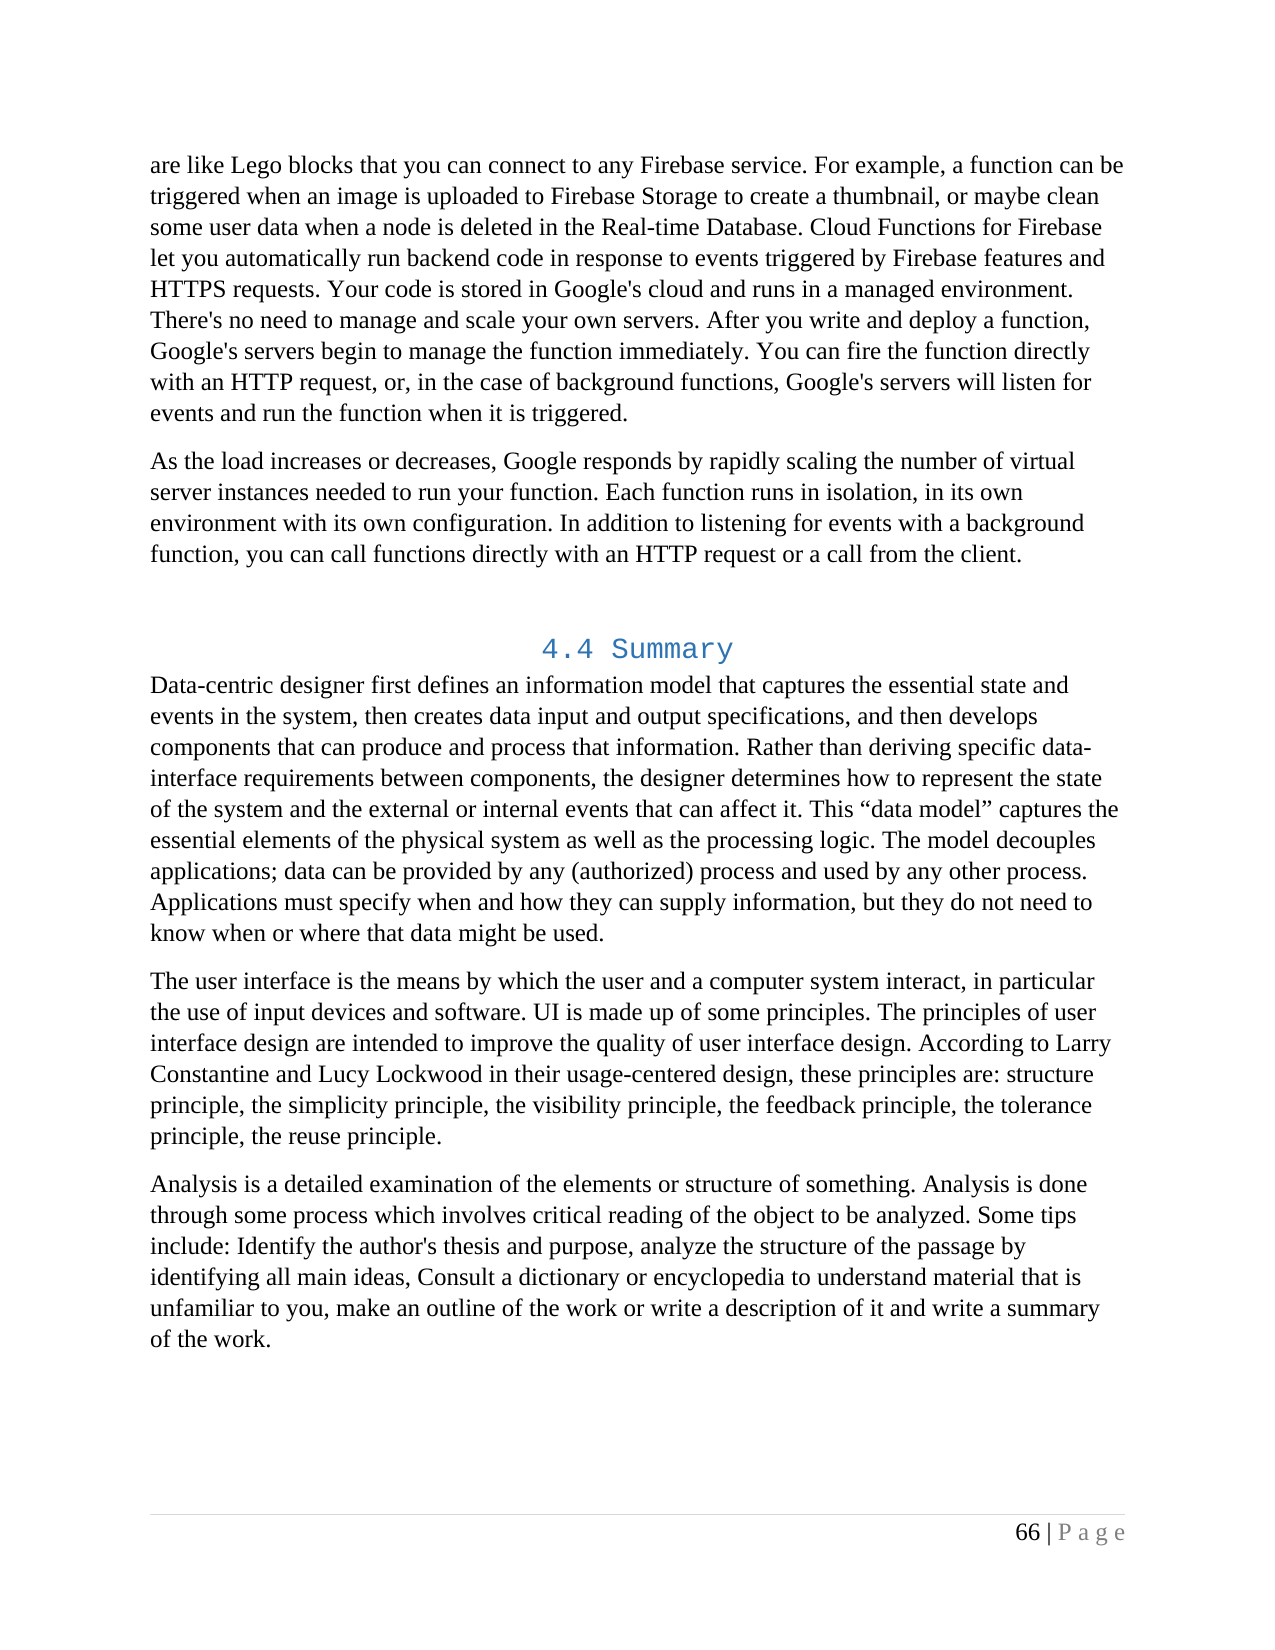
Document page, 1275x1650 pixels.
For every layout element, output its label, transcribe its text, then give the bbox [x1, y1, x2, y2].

text The user interface is the means by which the user and a computer system interact, in particular the use of input devices and software. UI is made up of some principles. The principles of user interface design are intended to improve the quality of user interface design. According to Larry Constantine and Lucy Lockwood in their usage-centered design, these principles are: structure principle, the simplicity principle, the visibility principle, the feedback principle, the tolerance principle, the reuse principle. [150, 966, 1125, 1150]
text As the load increases or decreases, Google responds by rapidly scaling the number of virtual server instances needed to run your function. Each function runs in isolation, in its own environment with its own configuration. In addition to listening for events with a background function, you can call functions directly with an HTTP request or a call from the client. [150, 446, 1125, 568]
subtitle 4.4 Summary [150, 634, 1125, 668]
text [150, 150, 1125, 427]
text Data-centric designer first defines an information model that captures the essential state and events in the system, then creates data input and output specifications, and then develops components that can produce and process that information. Rather than deriving specific data-interface requirements between components, the designer determines how to represent the state of the system and the external or internal events that can affect it. This “data model” captures the essential elements of the physical system as well as the processing logic. The model decouples applications; data can be provided by any (authorized) process and used by any other process. Applications must specify when and how they can supply information, but they do not need to know when or where that data might be used. [150, 670, 1125, 947]
text Analysis is a detailed examination of the elements or structure of something. Analysis is done through some process which involves critical reading of the object to be analyzed. Some tips include: Identify the author's thesis and purpose, analyze the structure of the passage by identifying all main ideas, Consult a dictionary or encyclopedia to understand material that is unfamiliar to you, make an outline of the work or write a description of it and write a summary of the work. [150, 1169, 1125, 1353]
